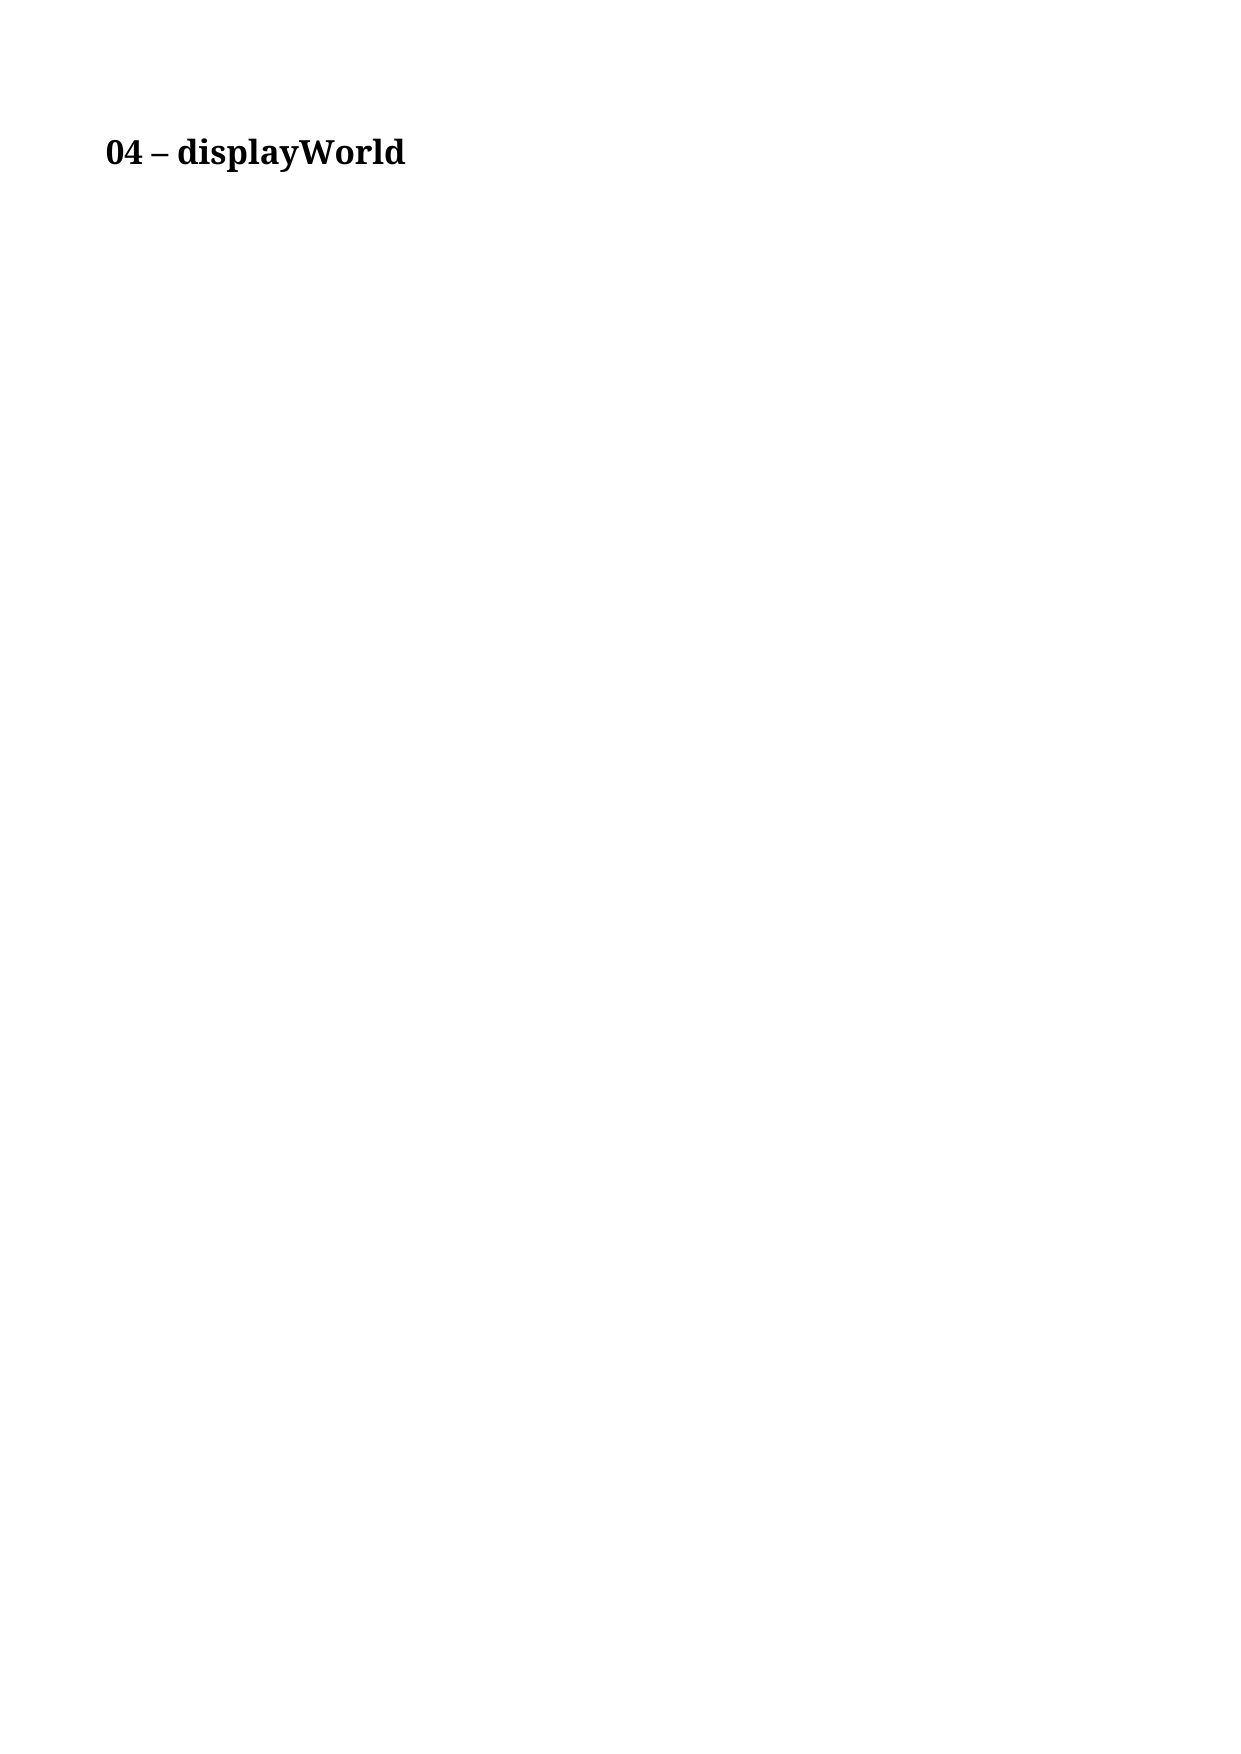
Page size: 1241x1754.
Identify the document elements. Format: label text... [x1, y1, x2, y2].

subtitle 04 – displayWorld [106, 129, 1110, 174]
